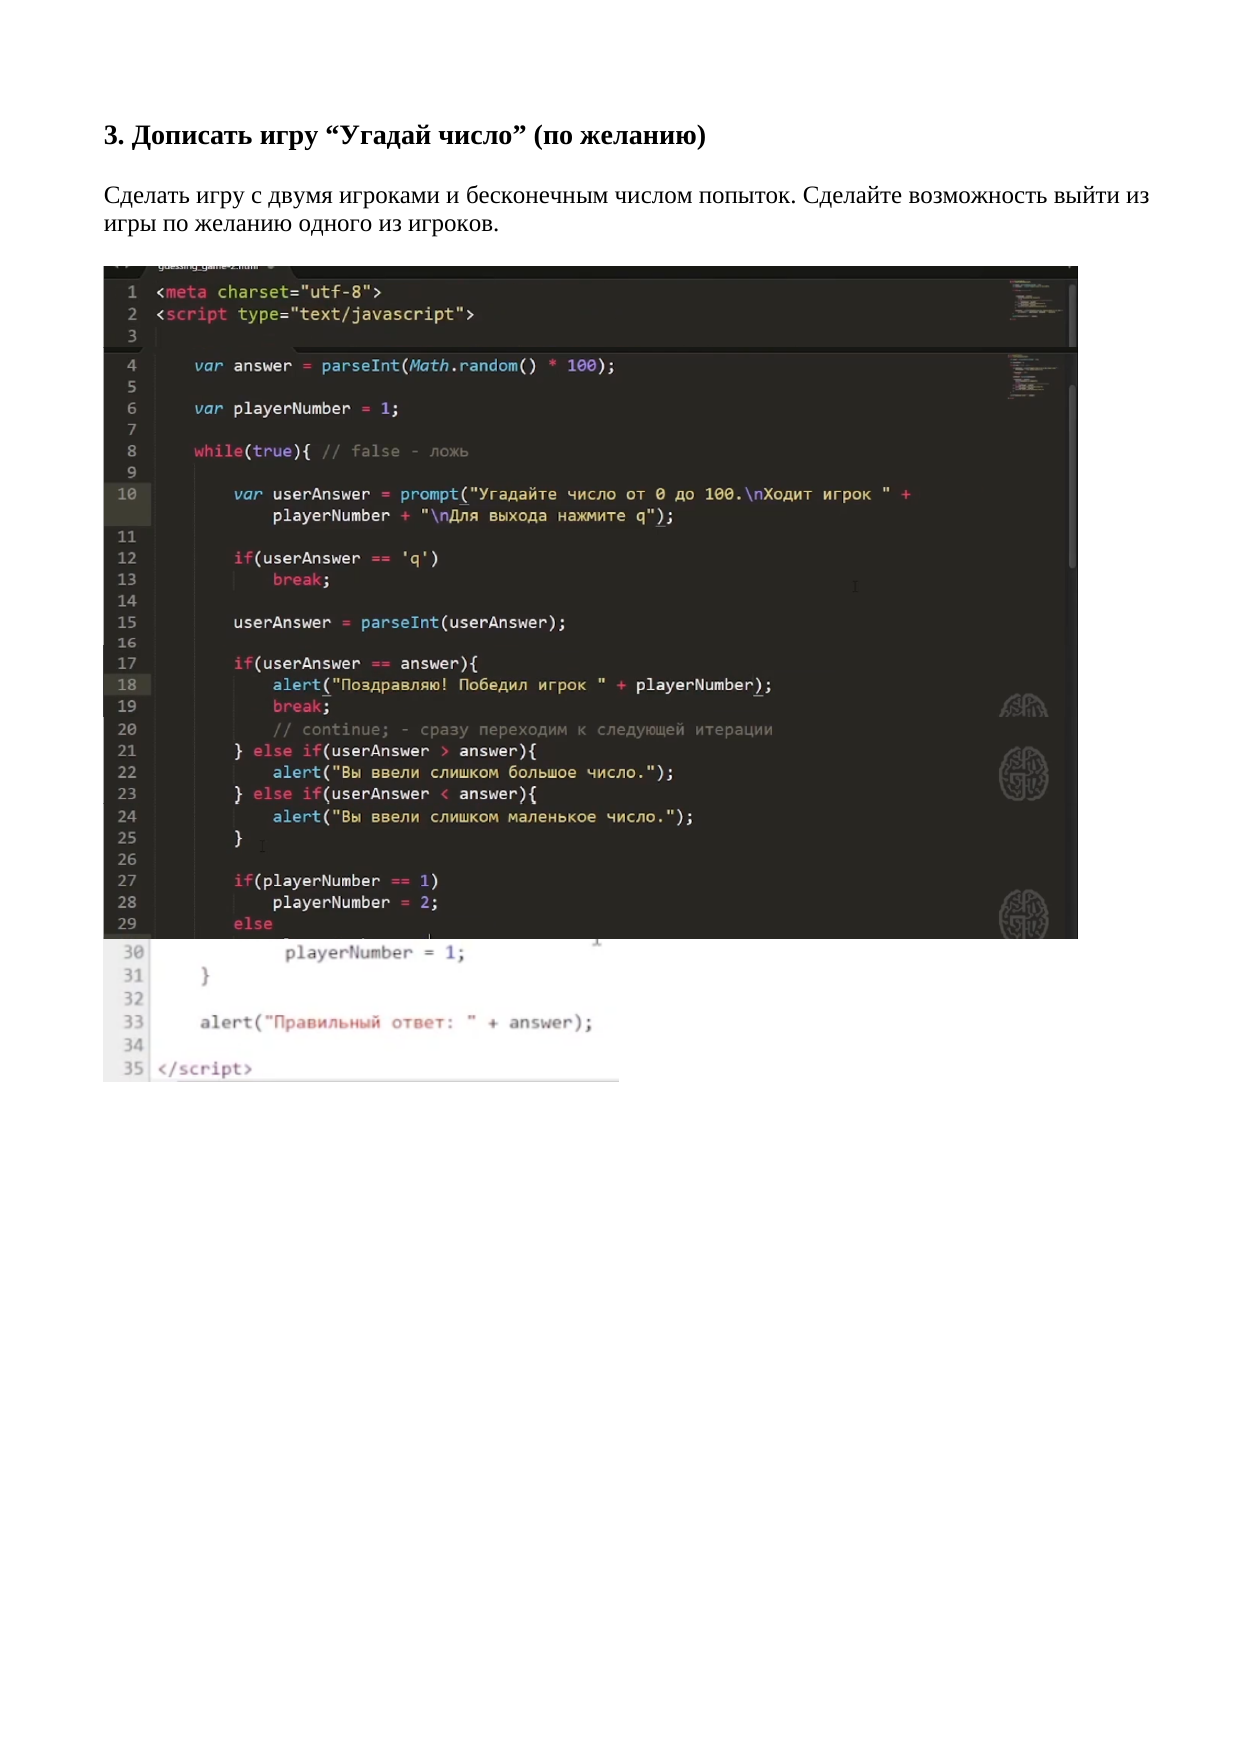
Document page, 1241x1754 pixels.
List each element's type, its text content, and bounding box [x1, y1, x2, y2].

text Сделать игру с двумя игроками и бесконечным числом попыток. Сделайте возможность выйти из игры по желанию одного из игроков. [103, 180, 1152, 237]
subtitle 3. Дописать игру “Угадай число” (по желанию) [103, 118, 1152, 151]
picture [103, 266, 1078, 1082]
